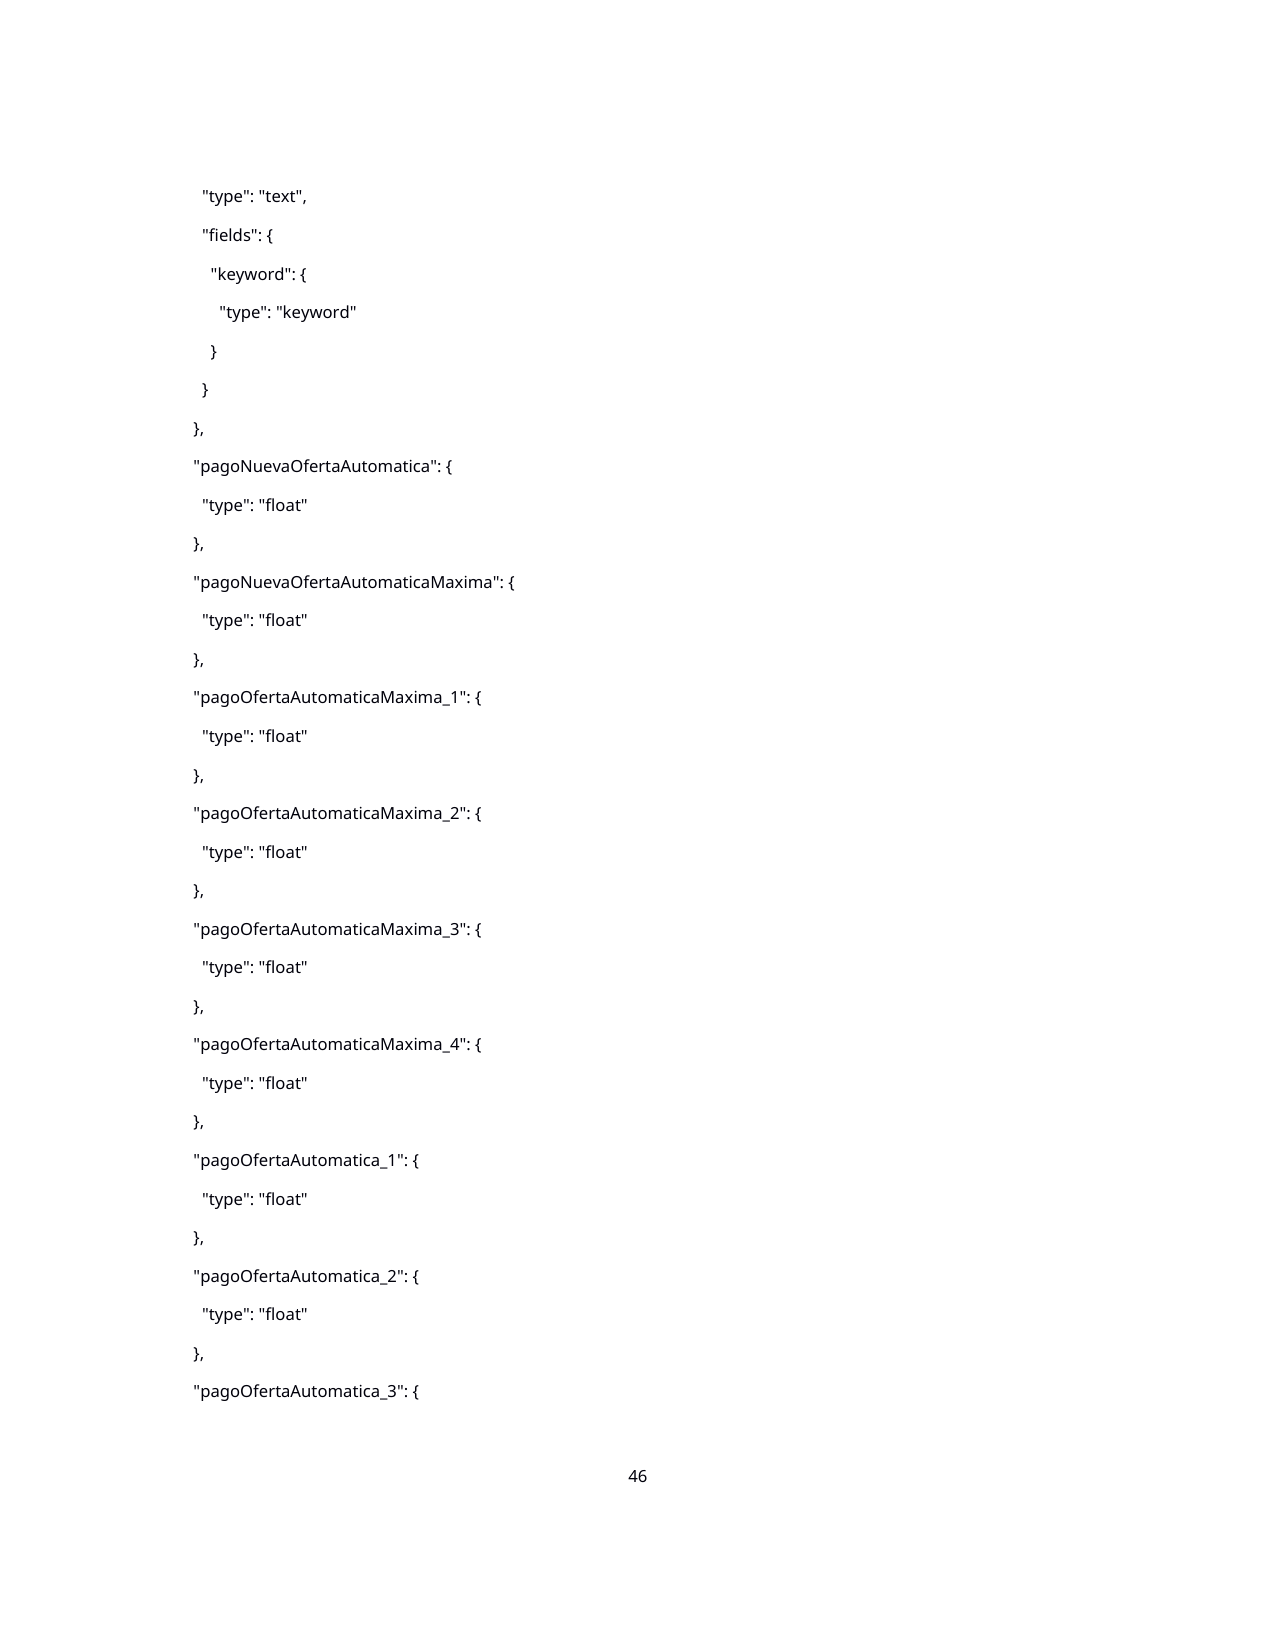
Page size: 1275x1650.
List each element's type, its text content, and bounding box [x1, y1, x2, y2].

text "type": "float" [150, 1187, 1200, 1210]
text }, [150, 879, 1200, 902]
text "type": "float" [150, 609, 1200, 632]
text }, [150, 1110, 1200, 1133]
text }, [150, 416, 1200, 439]
text }, [150, 763, 1200, 786]
text "type": "text", [150, 185, 1200, 208]
text "pagoOfertaAutomaticaMaxima_2": { [150, 802, 1200, 824]
text "type": "float" [150, 1303, 1200, 1326]
text "type": "float" [150, 956, 1200, 979]
text "type": "float" [150, 725, 1200, 747]
text "type": "float" [150, 493, 1200, 516]
text "type": "float" [150, 840, 1200, 863]
text "type": "float" [150, 1072, 1200, 1094]
text }, [150, 1226, 1200, 1248]
text "pagoOfertaAutomatica_1": { [150, 1149, 1200, 1171]
text }, [150, 532, 1200, 555]
text } [150, 339, 1200, 362]
text "pagoOfertaAutomaticaMaxima_3": { [150, 917, 1200, 940]
text "pagoOfertaAutomaticaMaxima_1": { [150, 686, 1200, 709]
text "pagoOfertaAutomaticaMaxima_4": { [150, 1033, 1200, 1056]
text }, [150, 1341, 1200, 1364]
text "fields": { [150, 224, 1200, 246]
text "keyword": { [150, 262, 1200, 285]
text "pagoNuevaOfertaAutomatica": { [150, 455, 1200, 478]
text "pagoOfertaAutomatica_2": { [150, 1264, 1200, 1287]
text } [150, 378, 1200, 401]
text "type": "keyword" [150, 301, 1200, 323]
text "pagoNuevaOfertaAutomaticaMaxima": { [150, 571, 1200, 593]
text }, [150, 648, 1200, 670]
text "pagoOfertaAutomatica_3": { [150, 1380, 1200, 1403]
text }, [150, 994, 1200, 1017]
